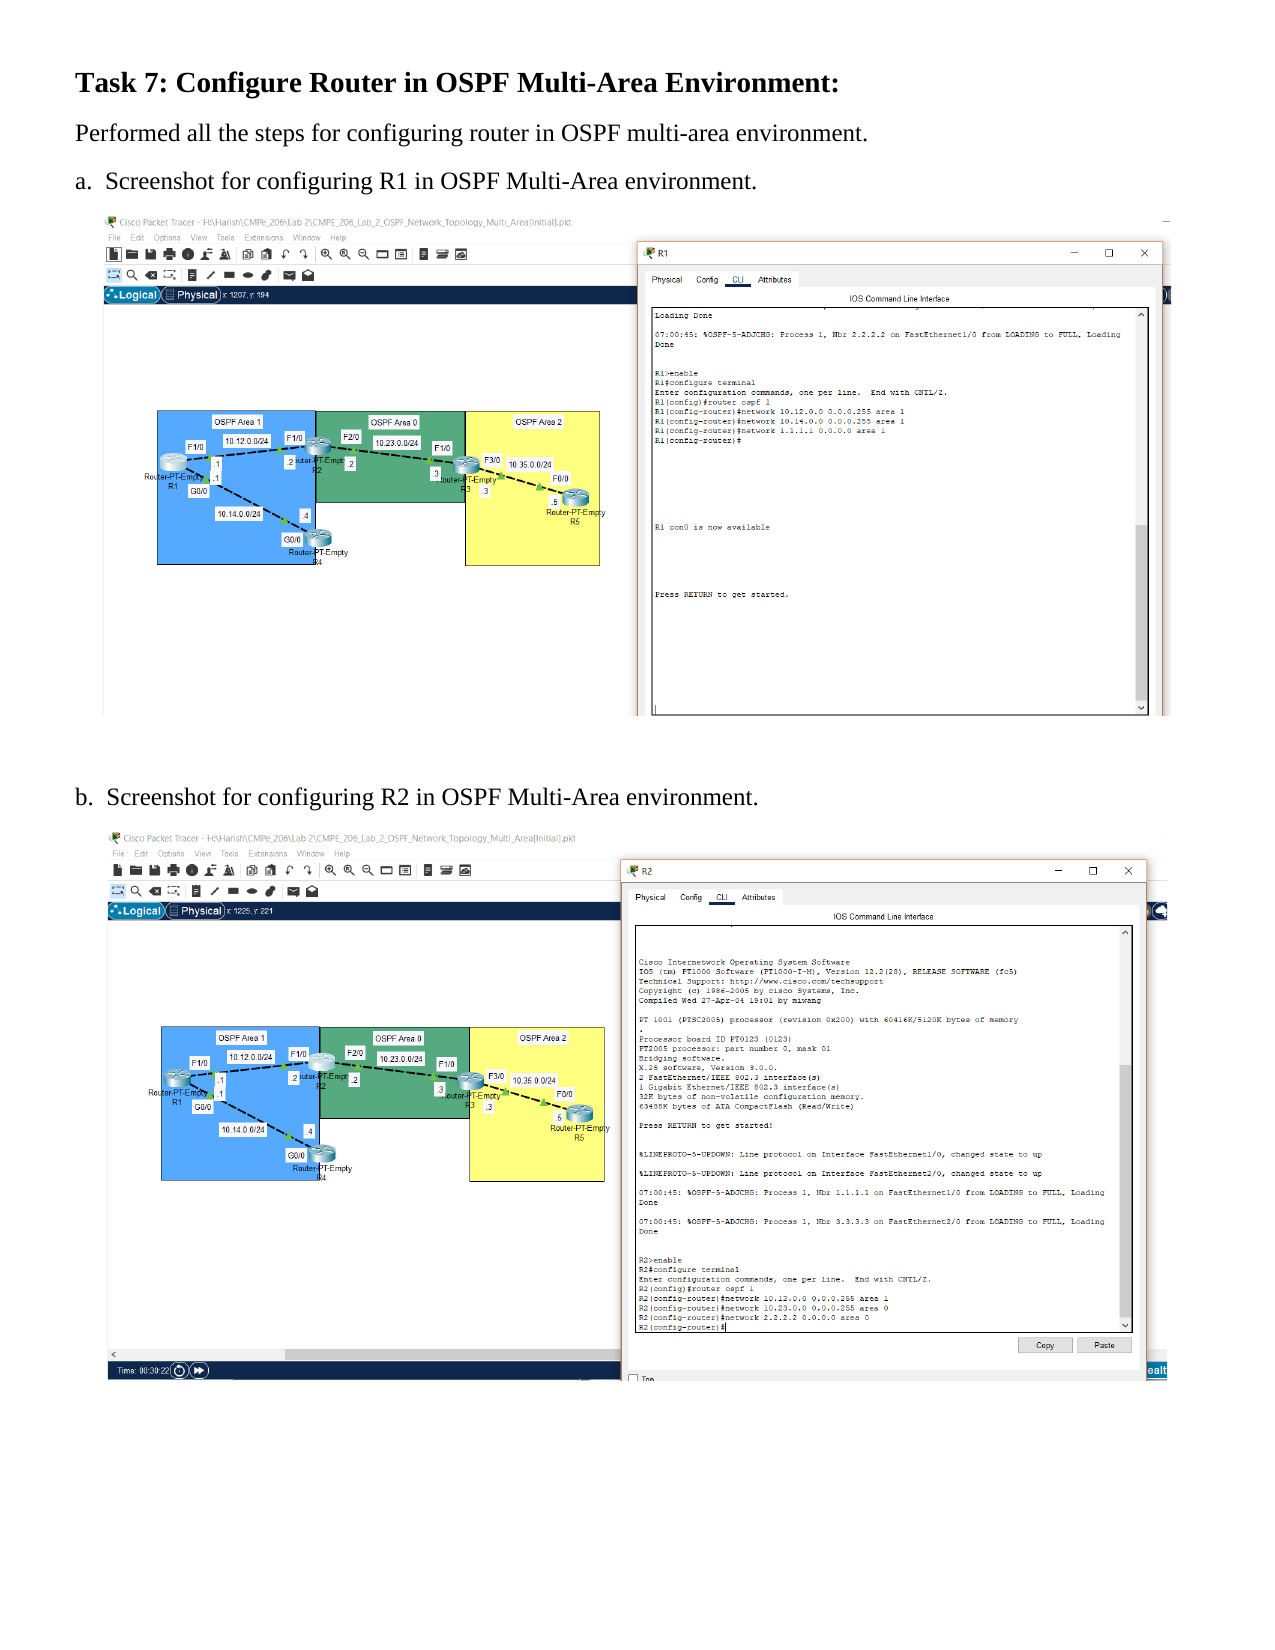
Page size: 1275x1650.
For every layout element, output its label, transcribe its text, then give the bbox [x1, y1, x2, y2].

text a. Screenshot for configuring R1 in OSPF Multi-Area environment. [75, 166, 1200, 195]
picture [103, 213, 1172, 716]
picture [107, 830, 1168, 1381]
text b. Screenshot for configuring R2 in OSPF Multi-Area environment. [75, 782, 1200, 811]
text Performed all the steps for configuring router in OSPF multi-area environment. [75, 118, 1200, 147]
text Task 7: Configure Router in OSPF Multi-Area Environment: [75, 66, 1200, 99]
